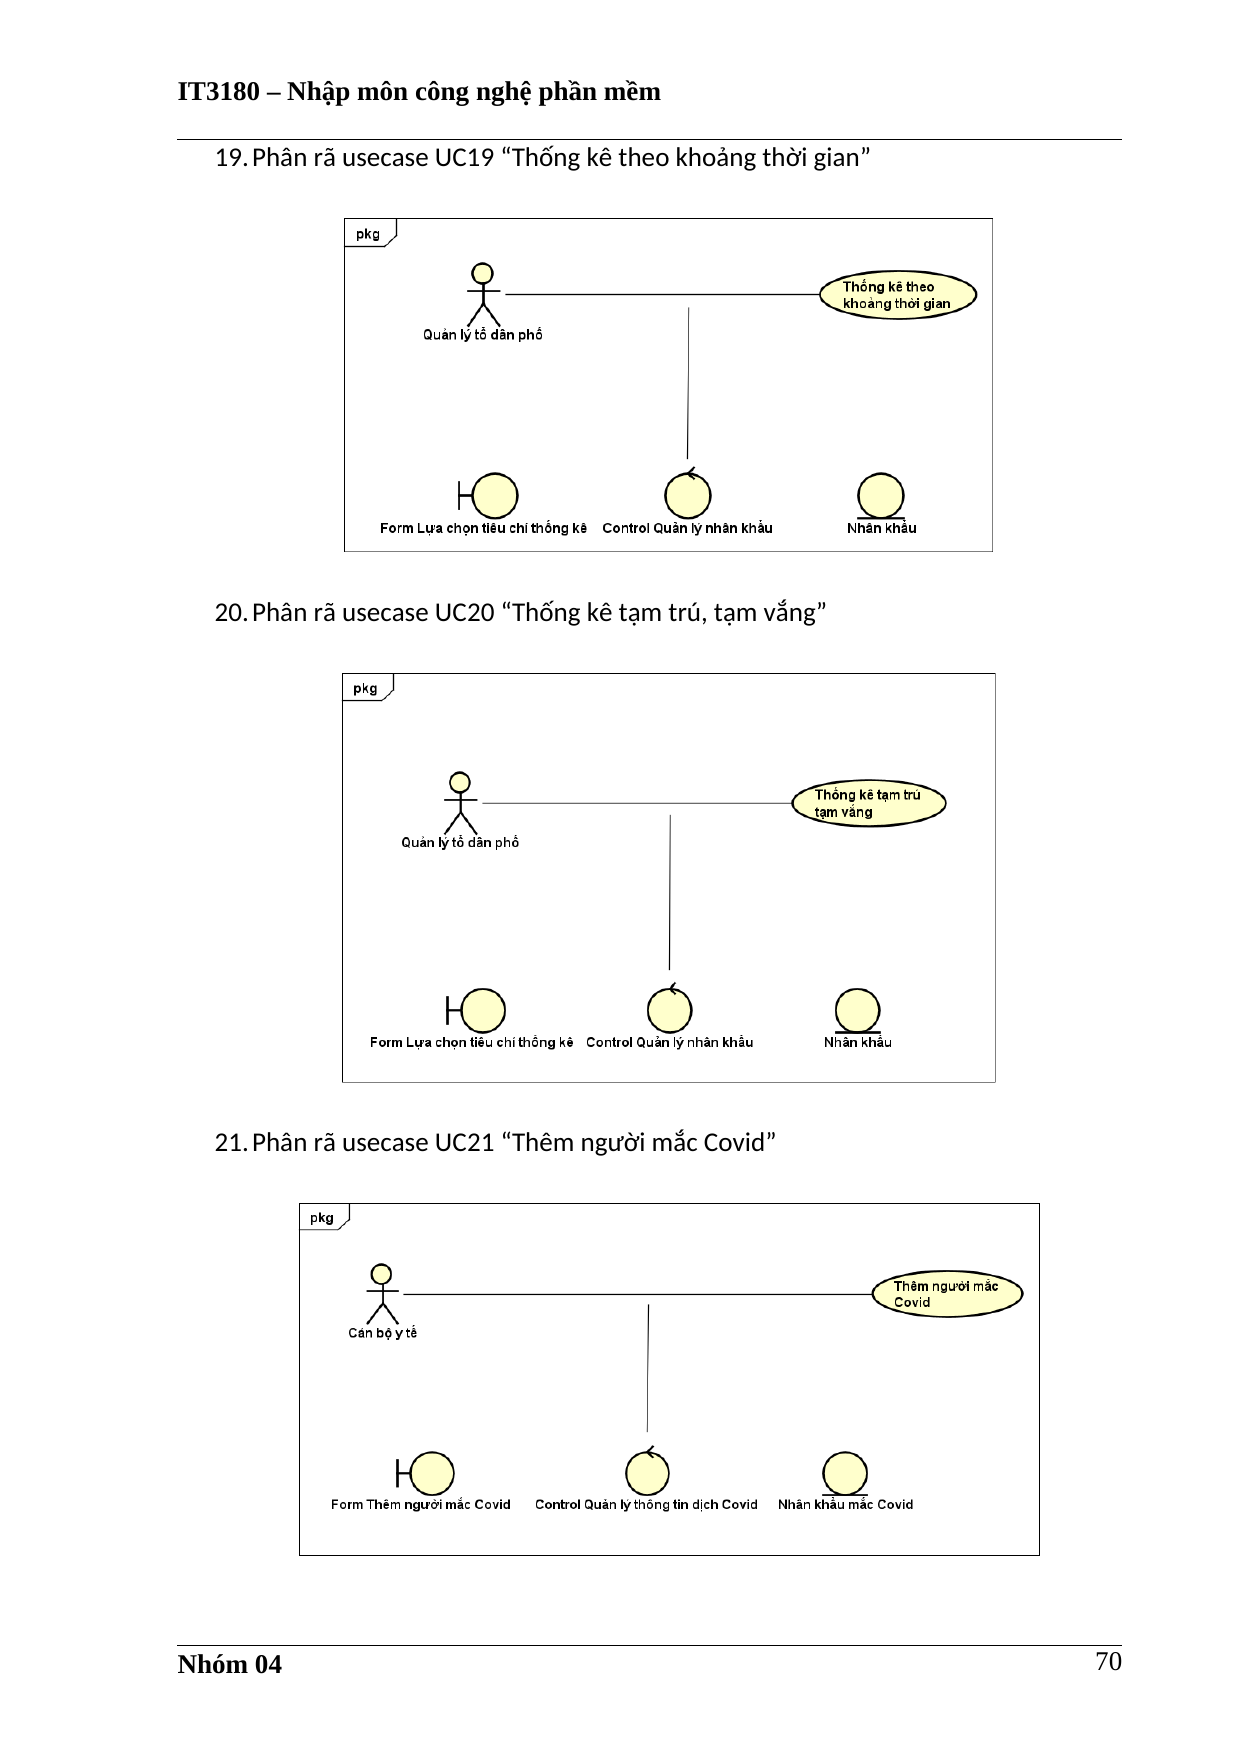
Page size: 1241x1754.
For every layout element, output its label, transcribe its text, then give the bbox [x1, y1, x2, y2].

picture [331, 662, 1005, 1092]
picture [333, 207, 1003, 562]
picture [288, 1192, 1049, 1566]
list Phân rã usecase UC20 “Thống kê tạm trú, tạm vắng” [214, 595, 1122, 628]
list Phân rã usecase UC21 “Thêm người mắc Covid” [214, 1125, 1122, 1158]
list Phân rã usecase UC19 “Thống kê theo khoảng thời gian” [214, 140, 1122, 173]
